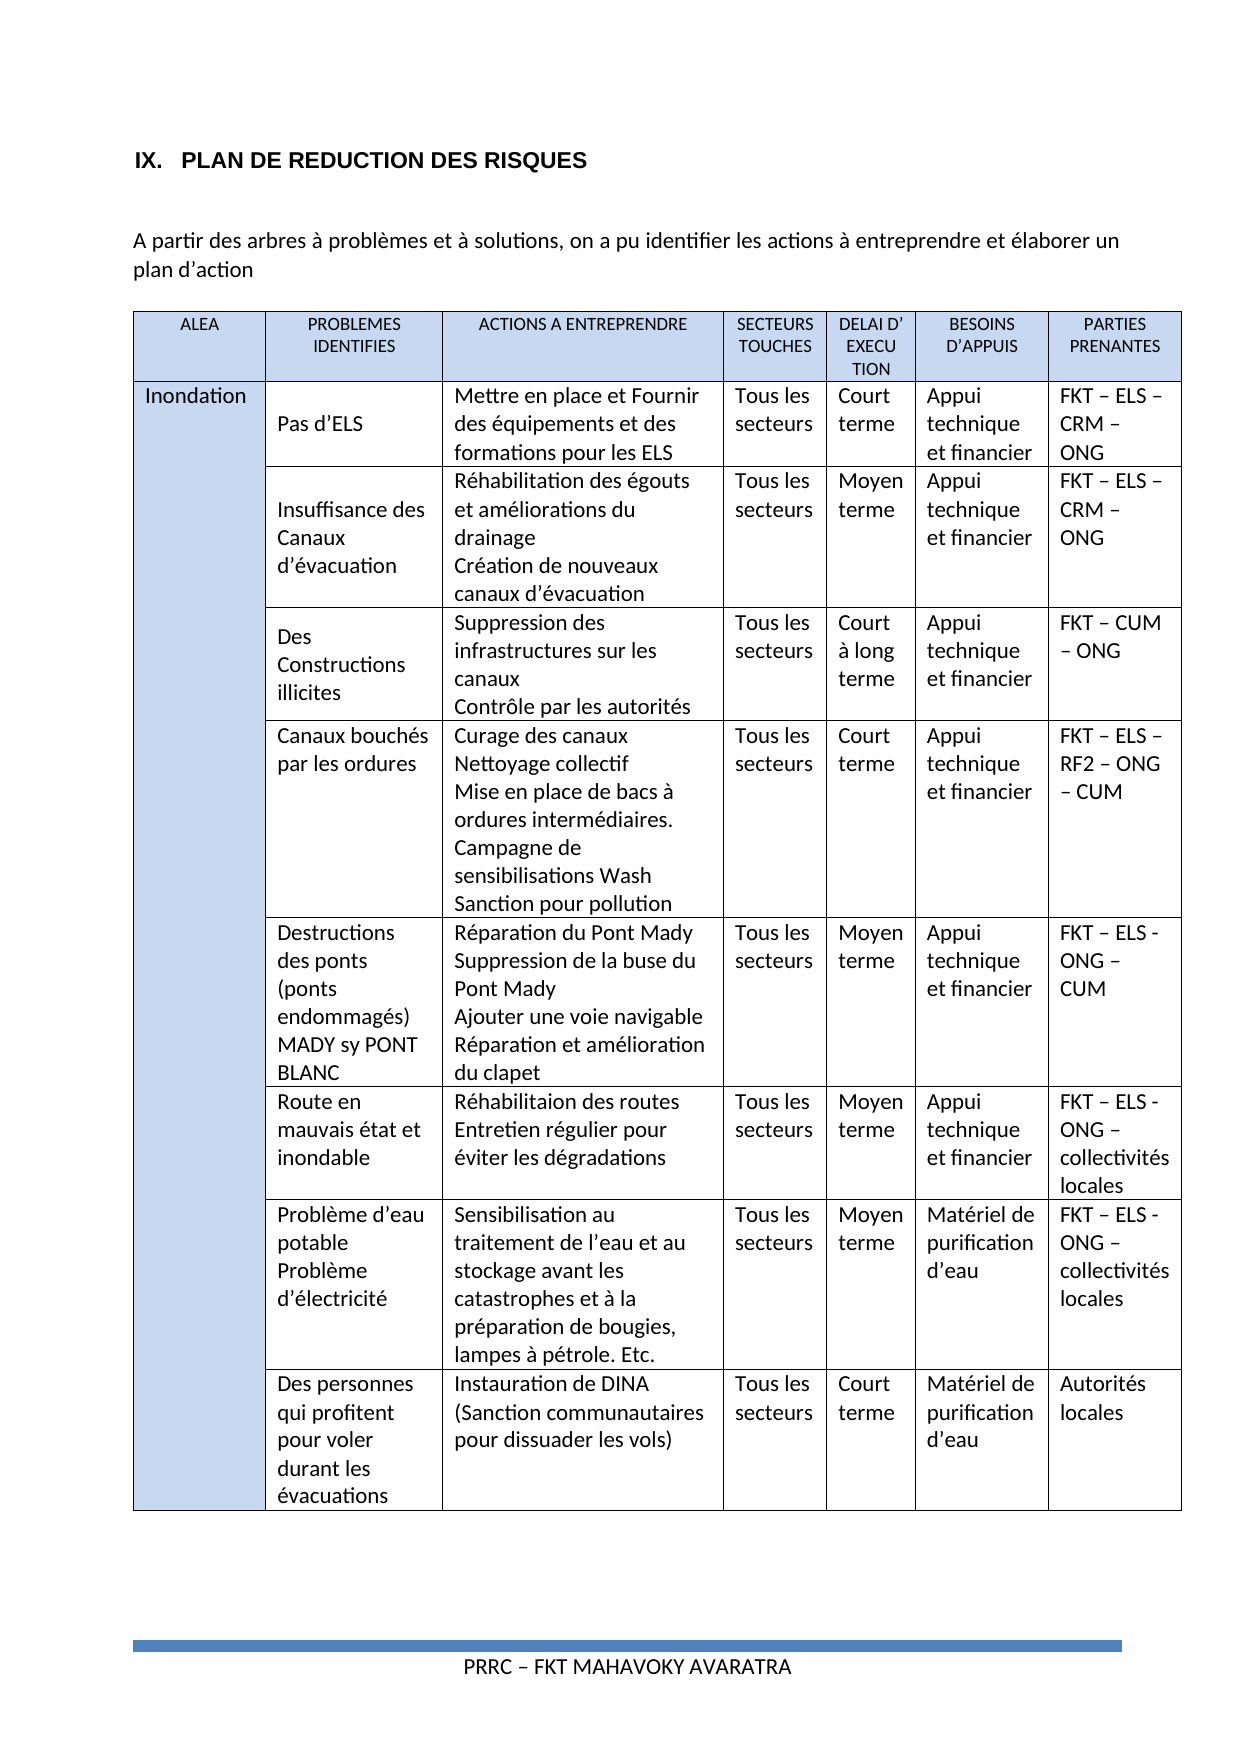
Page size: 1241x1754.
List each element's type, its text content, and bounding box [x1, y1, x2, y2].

table_cell Matériel de purification d’eau [916, 1200, 1048, 1368]
table_header ALEA [134, 312, 265, 381]
table_header PROBLEMES IDENTIFIES [266, 312, 442, 381]
text A partir des arbres à problèmes et à solutions, on a pu identifier les actions à entreprendre et élaborer un plan d’action [133, 227, 1122, 283]
table_cell Appui technique et financier [916, 918, 1048, 1086]
table_cell Tous les secteurs [724, 608, 826, 720]
table_cell Tous les secteurs [724, 721, 826, 917]
table_cell Inondation [134, 382, 265, 1510]
table_cell Réhabilitaion des routes Entretien régulier pour éviter les dégradations [443, 1087, 723, 1199]
table_cell Réparation du Pont Mady Suppression de la buse du Pont Mady Ajouter une voie navigable Réparation et amélioration du clapet [443, 918, 723, 1086]
table_cell Moyen terme [827, 467, 915, 607]
table_cell Autorités locales [1049, 1370, 1181, 1510]
table_header ACTIONS A ENTREPRENDRE [443, 312, 723, 381]
table_cell Des Constructions illicites [266, 608, 442, 720]
table_cell FKT – ELS - ONG – collectivités locales [1049, 1200, 1181, 1368]
table_cell Réhabilitation des égouts et améliorations du drainage Création de nouveaux canaux d’évacuation [443, 467, 723, 607]
table_cell Mettre en place et Fournir des équipements et des formations pour les ELS [443, 382, 723, 466]
table_cell Court terme [827, 721, 915, 917]
table_cell Court terme [827, 382, 915, 466]
table_cell Insuffisance des Canaux d’évacuation [266, 467, 442, 607]
table_cell Moyen terme [827, 1087, 915, 1199]
table_cell Curage des canaux Nettoyage collectif Mise en place de bacs à ordures intermédiaires. Campagne de sensibilisations Wash Sanction pour pollution [443, 721, 723, 917]
table_cell Tous les secteurs [724, 467, 826, 607]
table_cell Appui technique et financier [916, 1087, 1048, 1199]
table_header DELAI D’ EXECU TION [827, 312, 915, 381]
table_cell Court à long terme [827, 608, 915, 720]
table_cell Destructions des ponts (ponts endommagés) MADY sy PONT BLANC [266, 918, 442, 1086]
table_cell Tous les secteurs [724, 1200, 826, 1368]
table_cell Appui technique et financier [916, 382, 1048, 466]
table_cell FKT – ELS - ONG – CUM [1049, 918, 1181, 1086]
table_cell Instauration de DINA (Sanction communautaires pour dissuader les vols) [443, 1370, 723, 1510]
table_cell Pas d’ELS [266, 382, 442, 466]
table_cell Court terme [827, 1370, 915, 1510]
table_cell Canaux bouchés par les ordures [266, 721, 442, 917]
table_cell Appui technique et financier [916, 721, 1048, 917]
table_cell Des personnes qui profitent pour voler durant les évacuations [266, 1370, 442, 1510]
table_cell Appui technique et financier [916, 467, 1048, 607]
table_cell Moyen terme [827, 1200, 915, 1368]
table_cell FKT – ELS - ONG – collectivités locales [1049, 1087, 1181, 1199]
table_cell Problème d’eau potable Problème d’électricité [266, 1200, 442, 1368]
table_cell Tous les secteurs [724, 1370, 826, 1510]
table_cell Sensibilisation au traitement de l’eau et au stockage avant les catastrophes et à la préparation de bougies, lampes à pétrole. Etc. [443, 1200, 723, 1368]
table_header BESOINS D’APPUIS [916, 312, 1048, 381]
table_header SECTEURS TOUCHES [724, 312, 826, 381]
table_cell Tous les secteurs [724, 918, 826, 1086]
table_cell FKT – CUM – ONG [1049, 608, 1181, 720]
table_cell Tous les secteurs [724, 1087, 826, 1199]
table_header PARTIES PRENANTES [1049, 312, 1181, 381]
table_cell Matériel de purification d’eau [916, 1370, 1048, 1510]
table_cell Tous les secteurs [724, 382, 826, 466]
table_cell FKT – ELS – CRM – ONG [1049, 382, 1181, 466]
subtitle PLAN DE REDUCTION DES RISQUES [162, 147, 1122, 174]
table_cell Route en mauvais état et inondable [266, 1087, 442, 1199]
table_cell FKT – ELS – RF2 – ONG – CUM [1049, 721, 1181, 917]
table_cell Moyen terme [827, 918, 915, 1086]
table_cell Suppression des infrastructures sur les canaux Contrôle par les autorités [443, 608, 723, 720]
table_cell FKT – ELS – CRM – ONG [1049, 467, 1181, 607]
table_cell Appui technique et financier [916, 608, 1048, 720]
